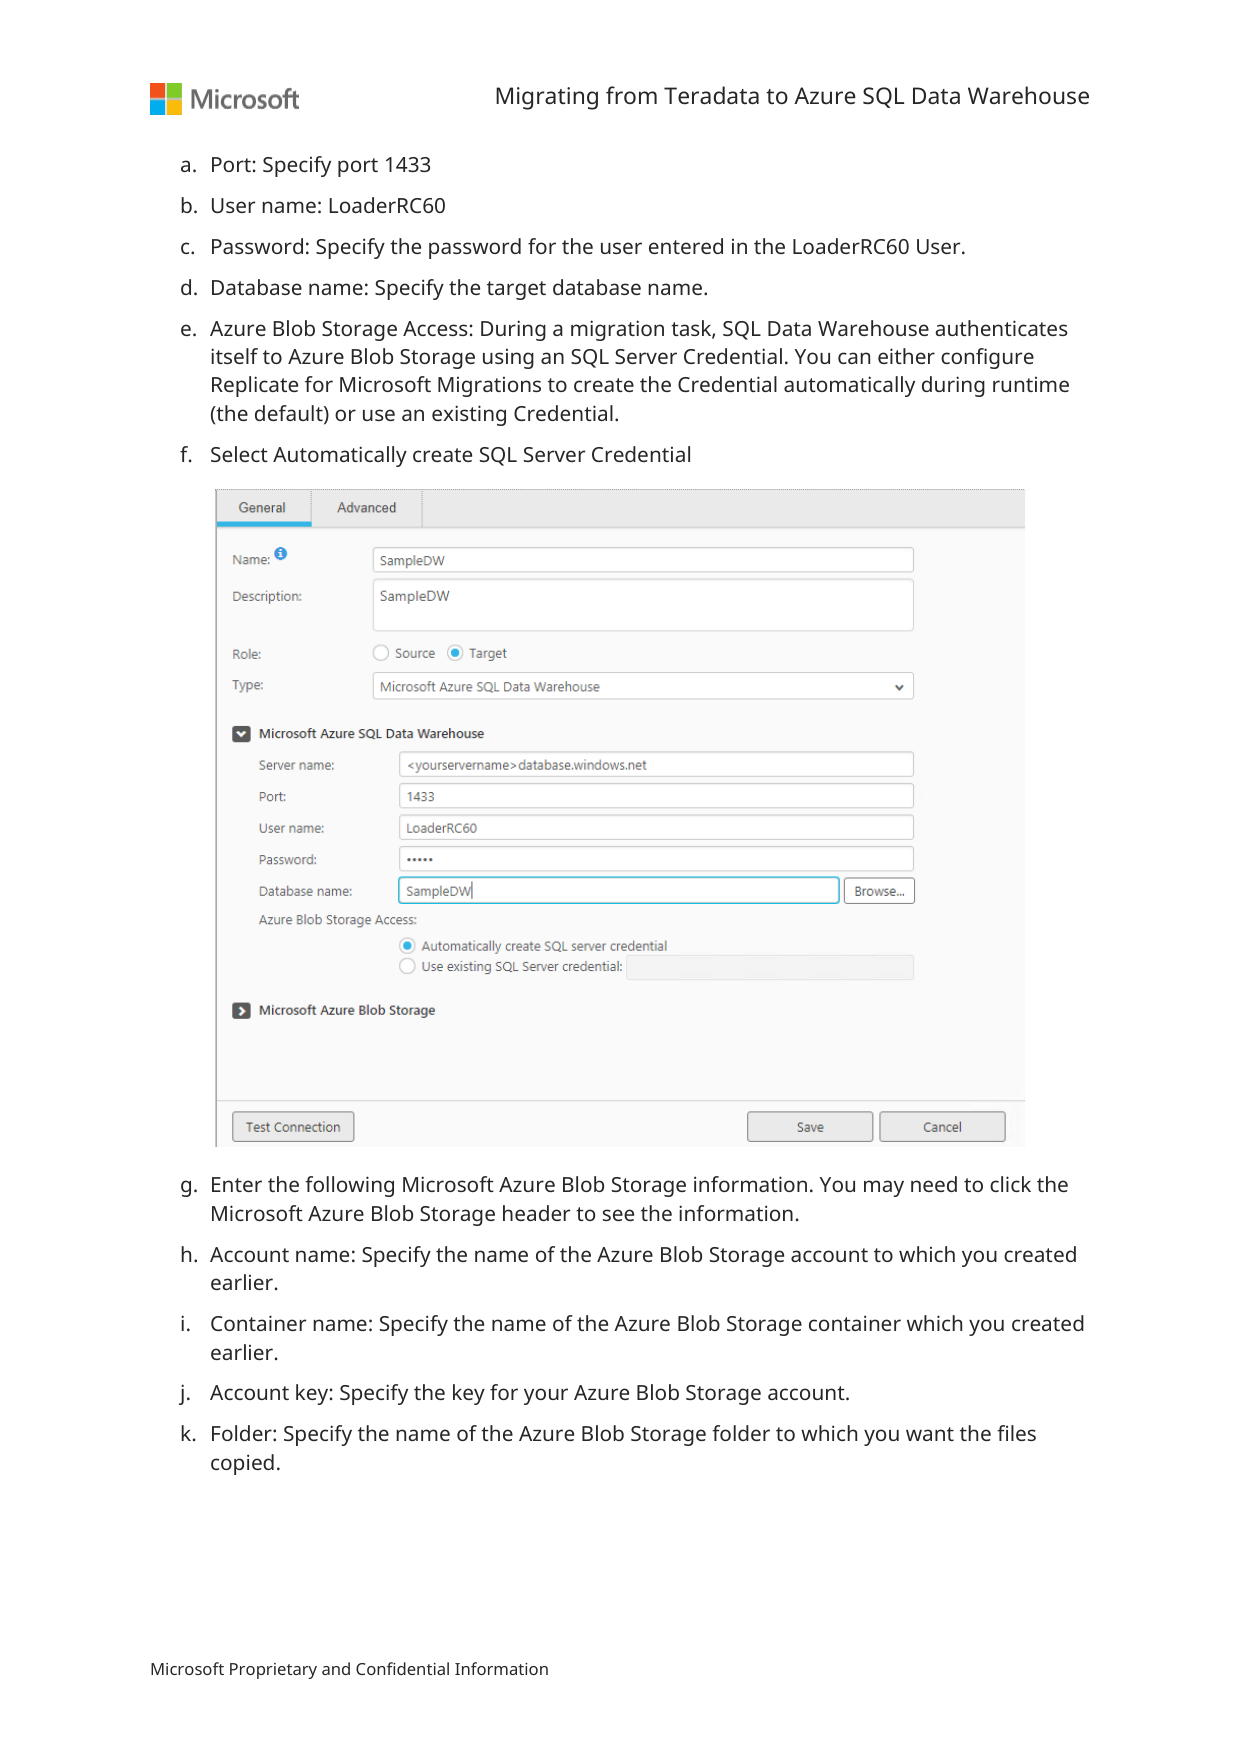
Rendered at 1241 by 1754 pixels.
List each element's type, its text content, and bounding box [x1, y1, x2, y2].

text Container name: Specify the name of the Azure Blob Storage container which you created earlier. [180, 1309, 1090, 1366]
text Port: Specify port 1433 [180, 150, 1090, 178]
text Folder: Specify the name of the Azure Blob Storage folder to which you want the files copied. [180, 1419, 1090, 1476]
text Password: Specify the password for the user entered in the LoaderRC60 User. [180, 232, 1090, 260]
text Account key: Specify the key for your Azure Blob Storage account. [180, 1378, 1090, 1407]
text Select Automatically create SQL Server Credential [180, 440, 1090, 468]
text Account name: Specify the name of the Azure Blob Storage account to which you created earlier. [180, 1240, 1090, 1297]
text Database name: Specify the target database name. [180, 273, 1090, 301]
text Enter the following Microsoft Azure Blob Storage information. You may need to click the Microsoft Azure Blob Storage header to see the information. [180, 1170, 1090, 1227]
picture [150, 83, 300, 116]
text User name: LoaderRC60 [180, 191, 1090, 219]
picture [215, 489, 1026, 1147]
text Azure Blob Storage Access: During a migration task, SQL Data Warehouse authenticates itself to Azure Blob Storage using an SQL Server Credential. You can either configure Replicate for Microsoft Migrations to create the Credential automatically during runtime (the default) or use an existing Credential. [180, 314, 1090, 427]
